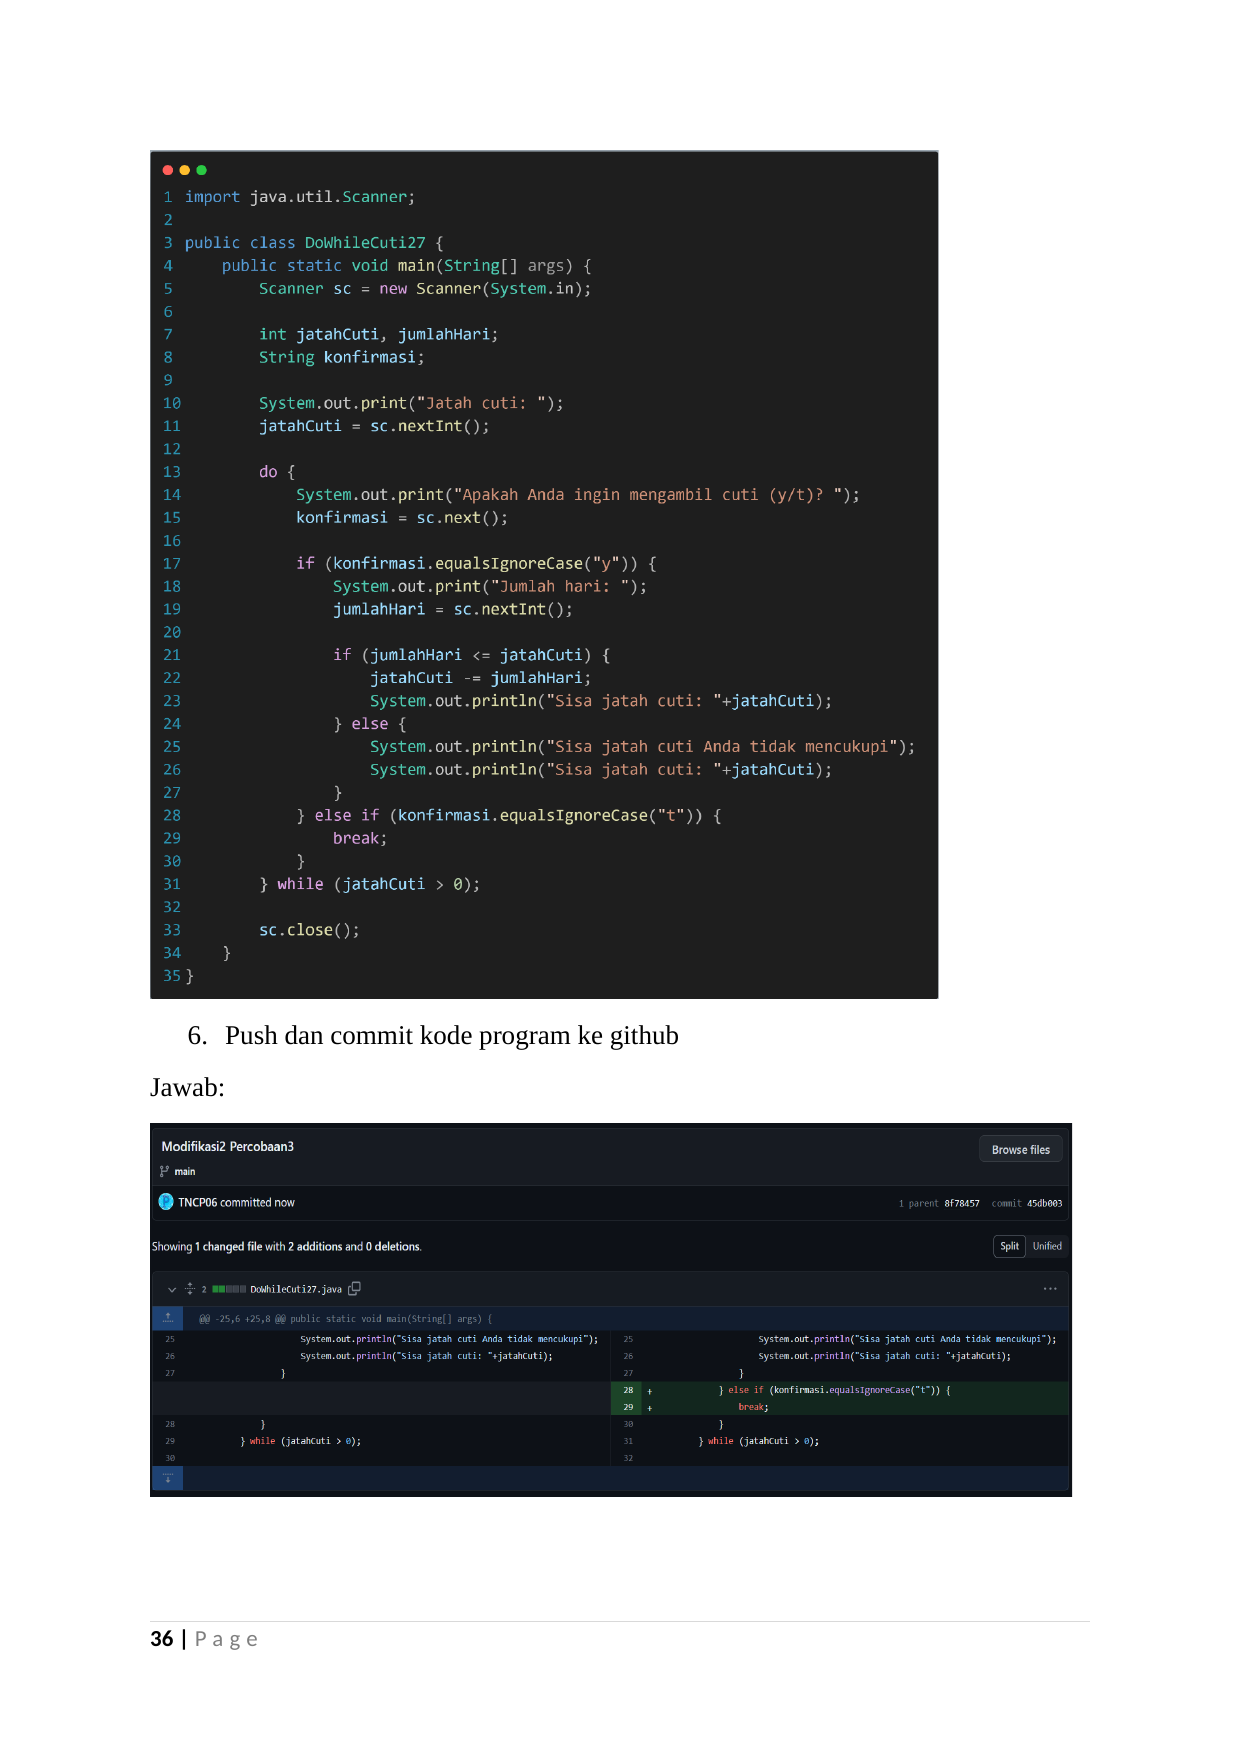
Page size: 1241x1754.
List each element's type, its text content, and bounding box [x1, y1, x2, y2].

picture [150, 1123, 1073, 1497]
text Jawab: [150, 1071, 1090, 1102]
picture [150, 150, 939, 999]
list Push dan commit kode program ke github [187, 1019, 1090, 1050]
